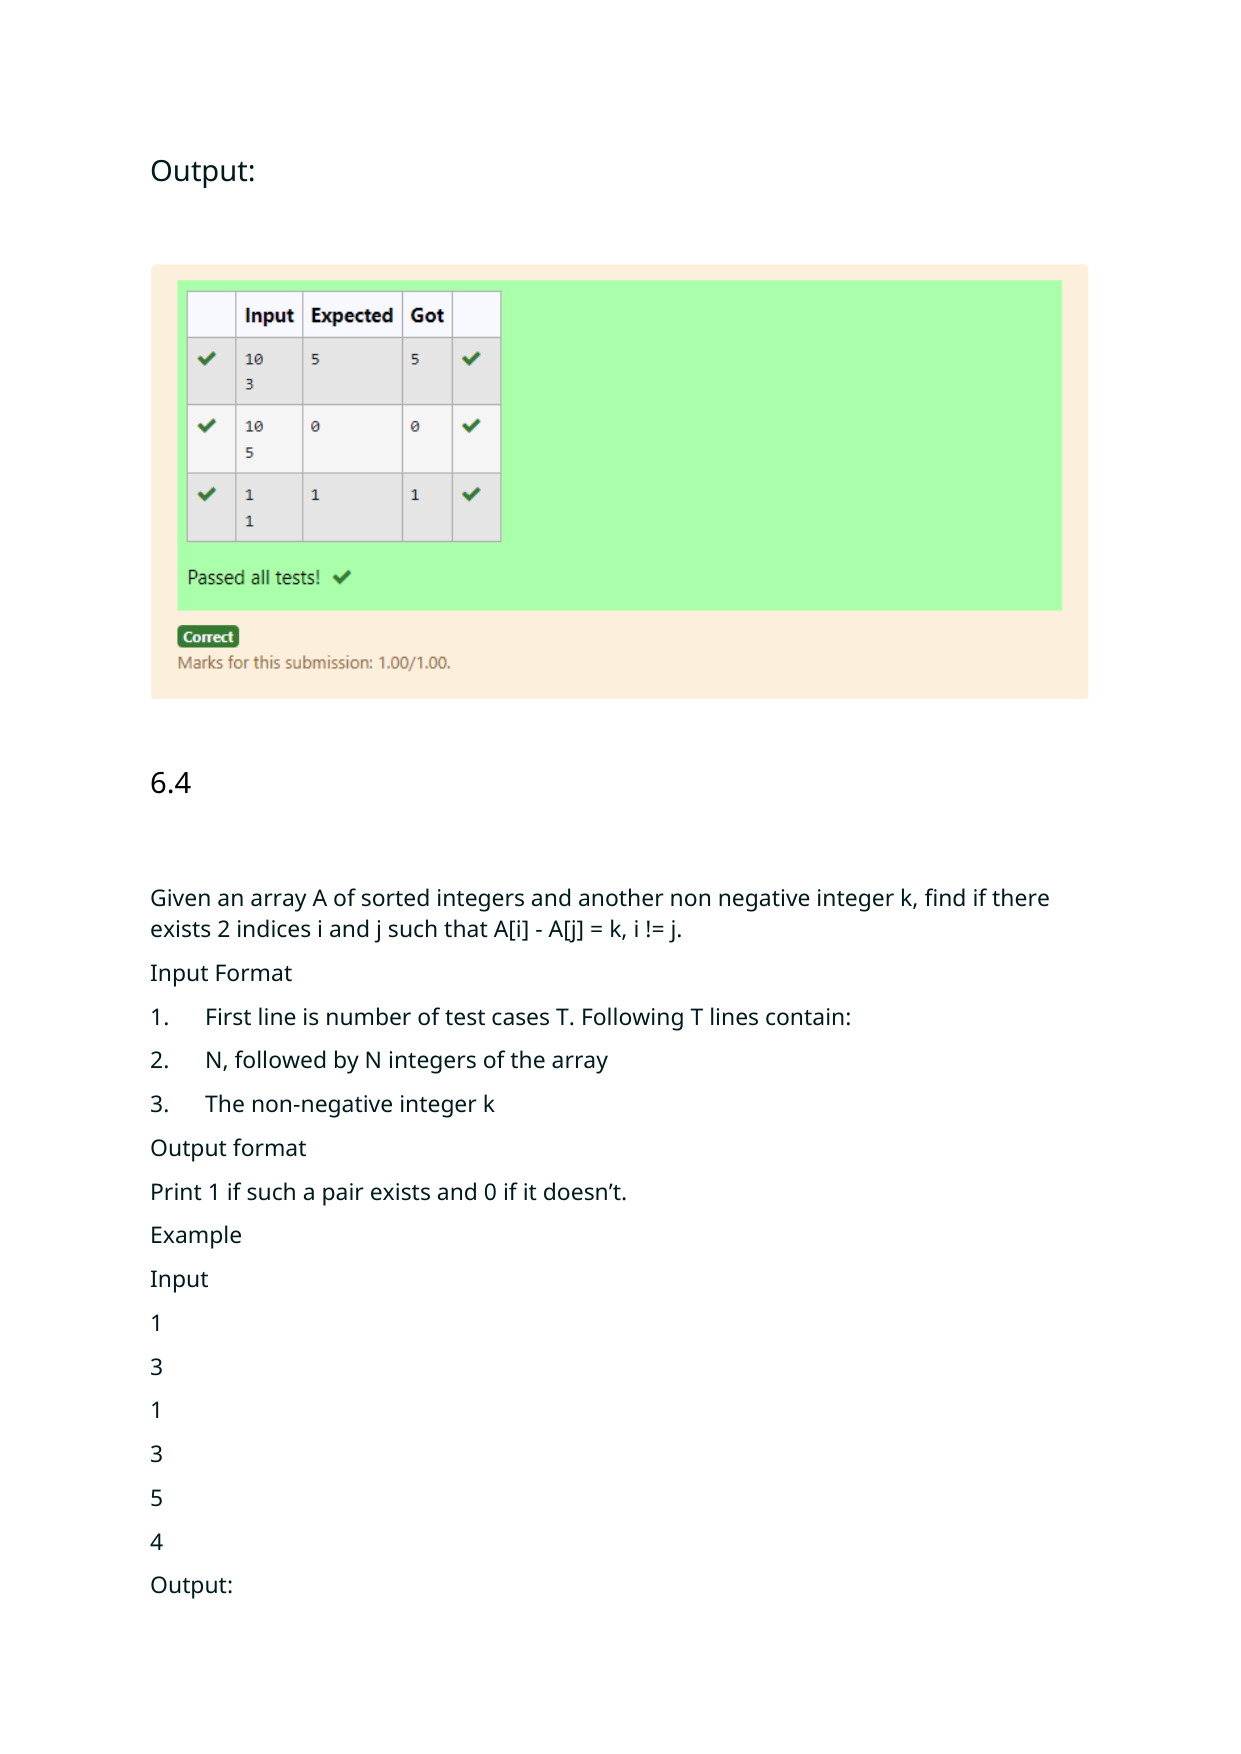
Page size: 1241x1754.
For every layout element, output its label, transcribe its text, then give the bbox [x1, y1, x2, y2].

text Example [150, 1219, 1090, 1251]
text Given an array A of sorted integers and another non negative integer k, find if there exists 2 indices i and j such that A[i] - A[j] = k, i != j. [150, 882, 1090, 944]
text Input Format [150, 957, 1090, 988]
text Input [150, 1263, 1090, 1294]
text 1 [150, 1307, 1090, 1338]
text Output: [150, 1569, 1090, 1601]
text Output: [150, 150, 1090, 190]
text Print 1 if such a pair exists and 0 if it doesn’t. [150, 1176, 1090, 1207]
text 2. N, followed by N integers of the array [150, 1044, 1090, 1076]
text 6.4 [150, 763, 1090, 802]
text 1. First line is number of test cases T. Following T lines contain: [150, 1001, 1090, 1032]
text Output format [150, 1132, 1090, 1163]
text 5 [150, 1482, 1090, 1513]
text 3 [150, 1438, 1090, 1469]
text 3. The non-negative integer k [150, 1088, 1090, 1119]
picture [150, 254, 1090, 699]
text 1 [150, 1394, 1090, 1426]
text 4 [150, 1526, 1090, 1557]
text 3 [150, 1351, 1090, 1382]
